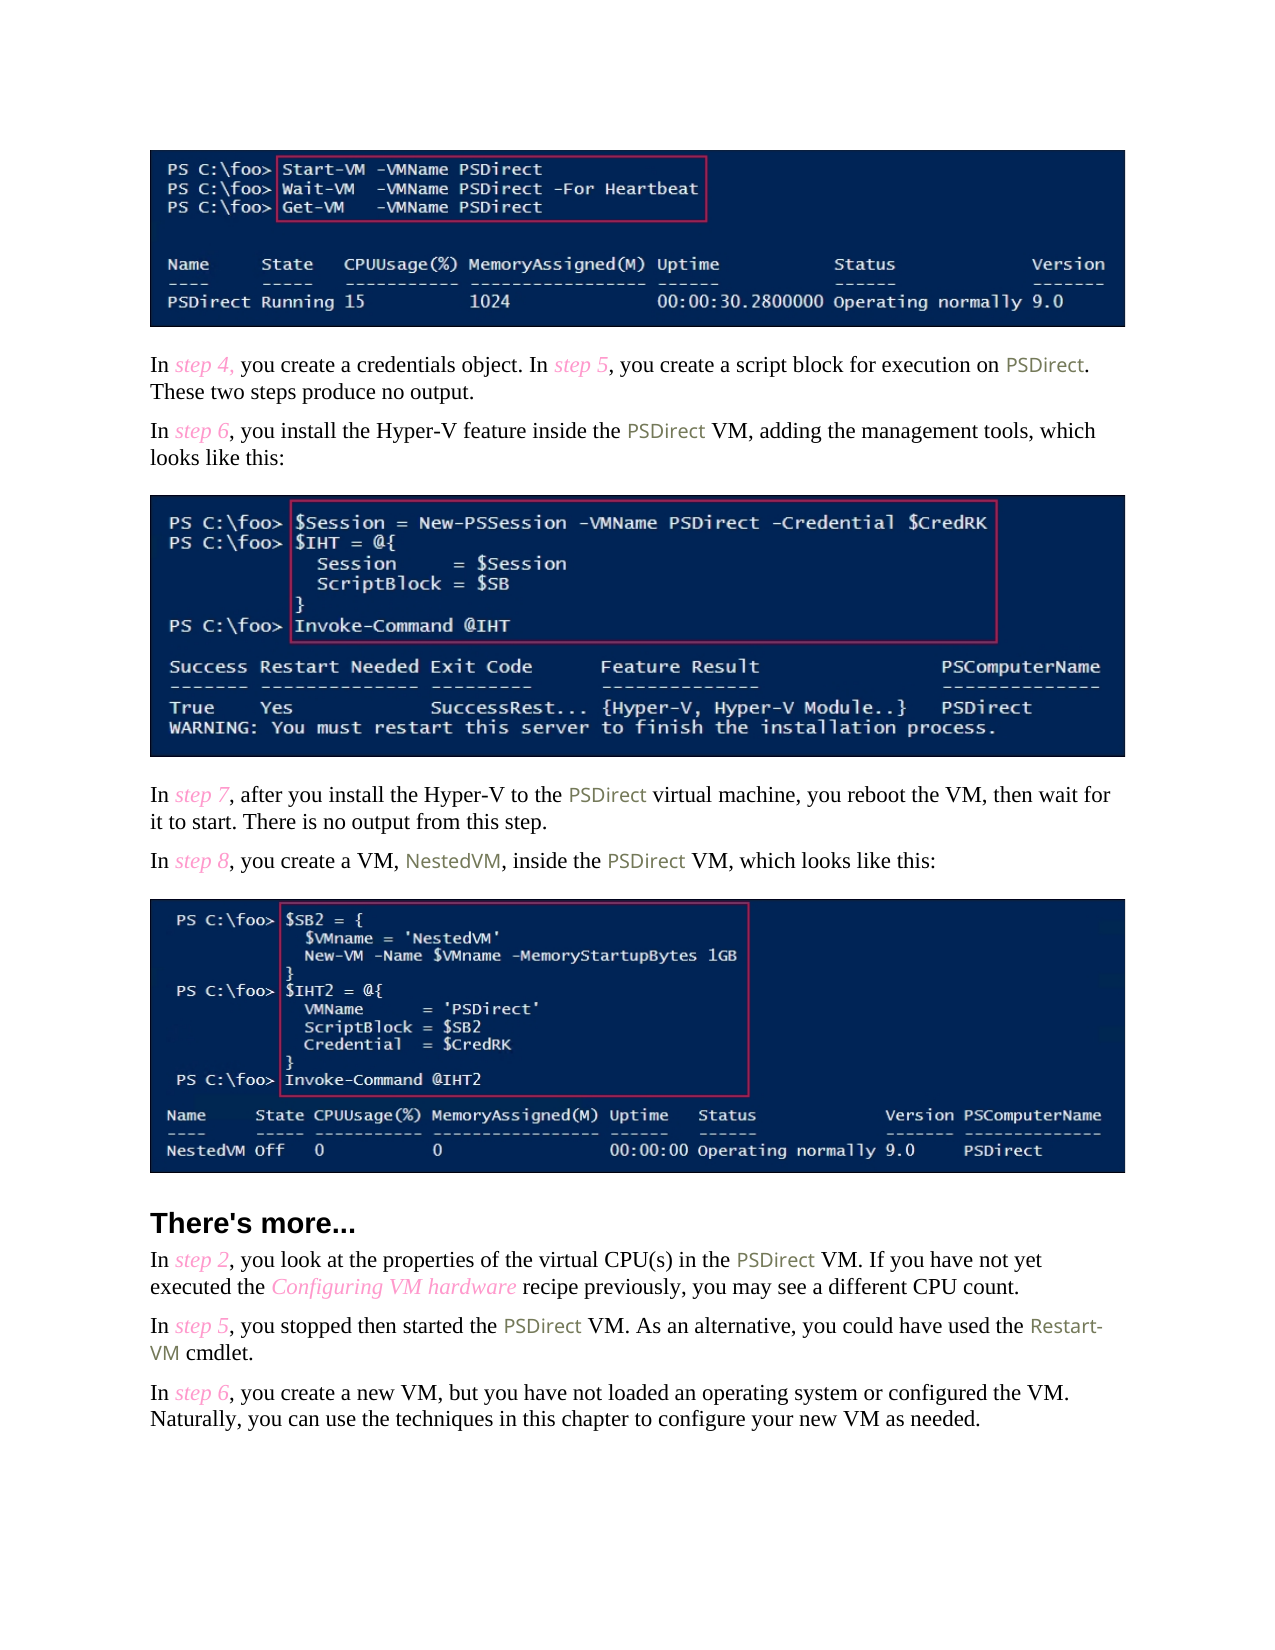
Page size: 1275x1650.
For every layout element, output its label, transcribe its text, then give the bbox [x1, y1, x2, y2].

picture [150, 495, 1125, 757]
subtitle There's more... [150, 1206, 1125, 1239]
text In step 6, you create a new VM, but you have not loaded an operating system or configured the VM. Naturally, you can use the techniques in this chapter to configure your new VM as needed. [150, 1378, 1125, 1431]
text In step 2, you look at the properties of the virtual CPU(s) in the PSDirect VM. If you have not yet executed the Configuring VM hardware recipe previously, you may see a different CPU count. [150, 1246, 1125, 1299]
text In step 7, after you install the Hyper-V to the PSDirect virtual machine, you reboot the VM, then wait for it to start. There is no output from this step. [150, 781, 1125, 835]
picture [150, 899, 1125, 1173]
text In step 4, you create a credentials object. In step 5, you create a script block for execution on PSDirect. These two steps produce no output. [150, 351, 1125, 405]
picture [150, 150, 1125, 327]
text In step 5, you stopped then started the PSDirect VM. As an alternative, you could have used the Restart-VM cmdlet. [150, 1312, 1125, 1366]
text In step 6, you install the Hyper-V feature inside the PSDirect VM, adding the management tools, which looks like this: [150, 417, 1125, 471]
text In step 8, you create a VM, NestedVM, inside the PSDirect VM, which looks like this: [150, 847, 1125, 874]
